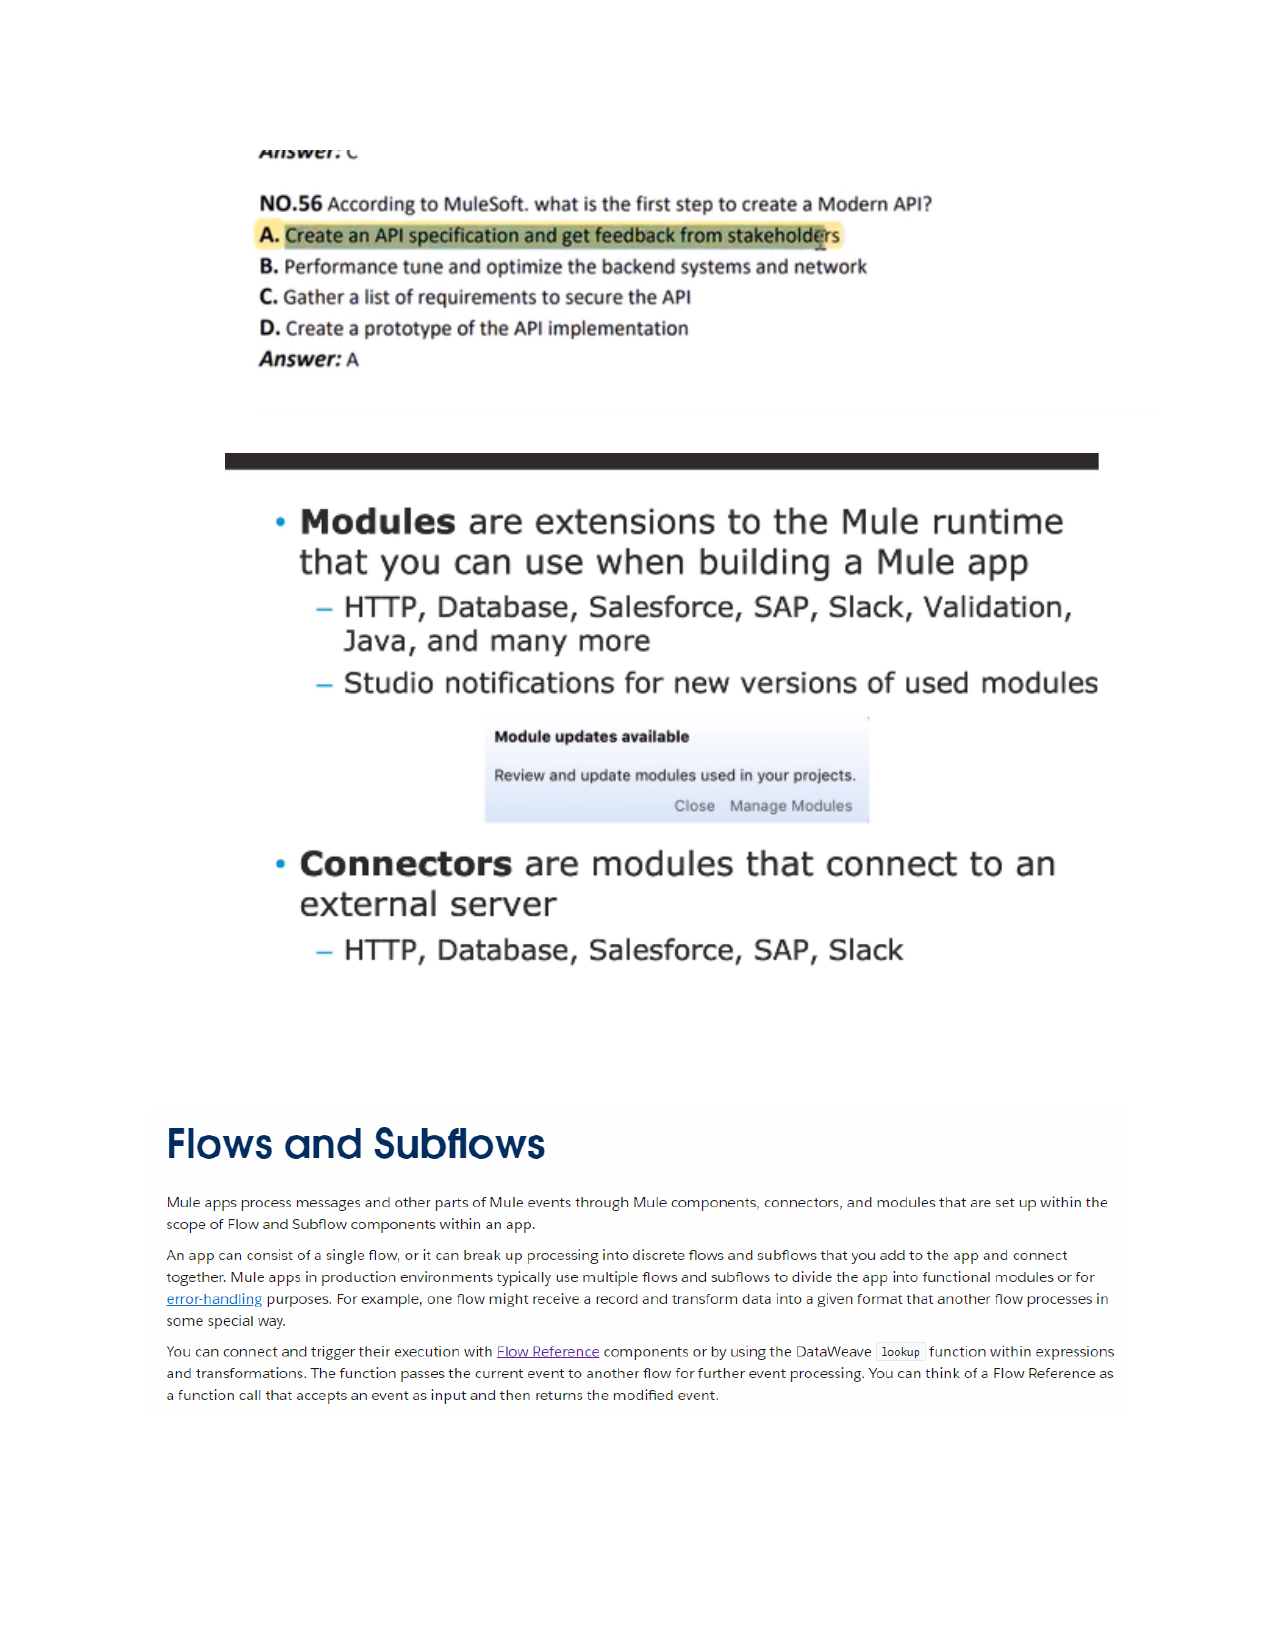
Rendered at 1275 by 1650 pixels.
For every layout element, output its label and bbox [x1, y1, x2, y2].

picture [150, 1107, 1125, 1417]
picture [225, 453, 1099, 968]
picture [225, 150, 1168, 410]
